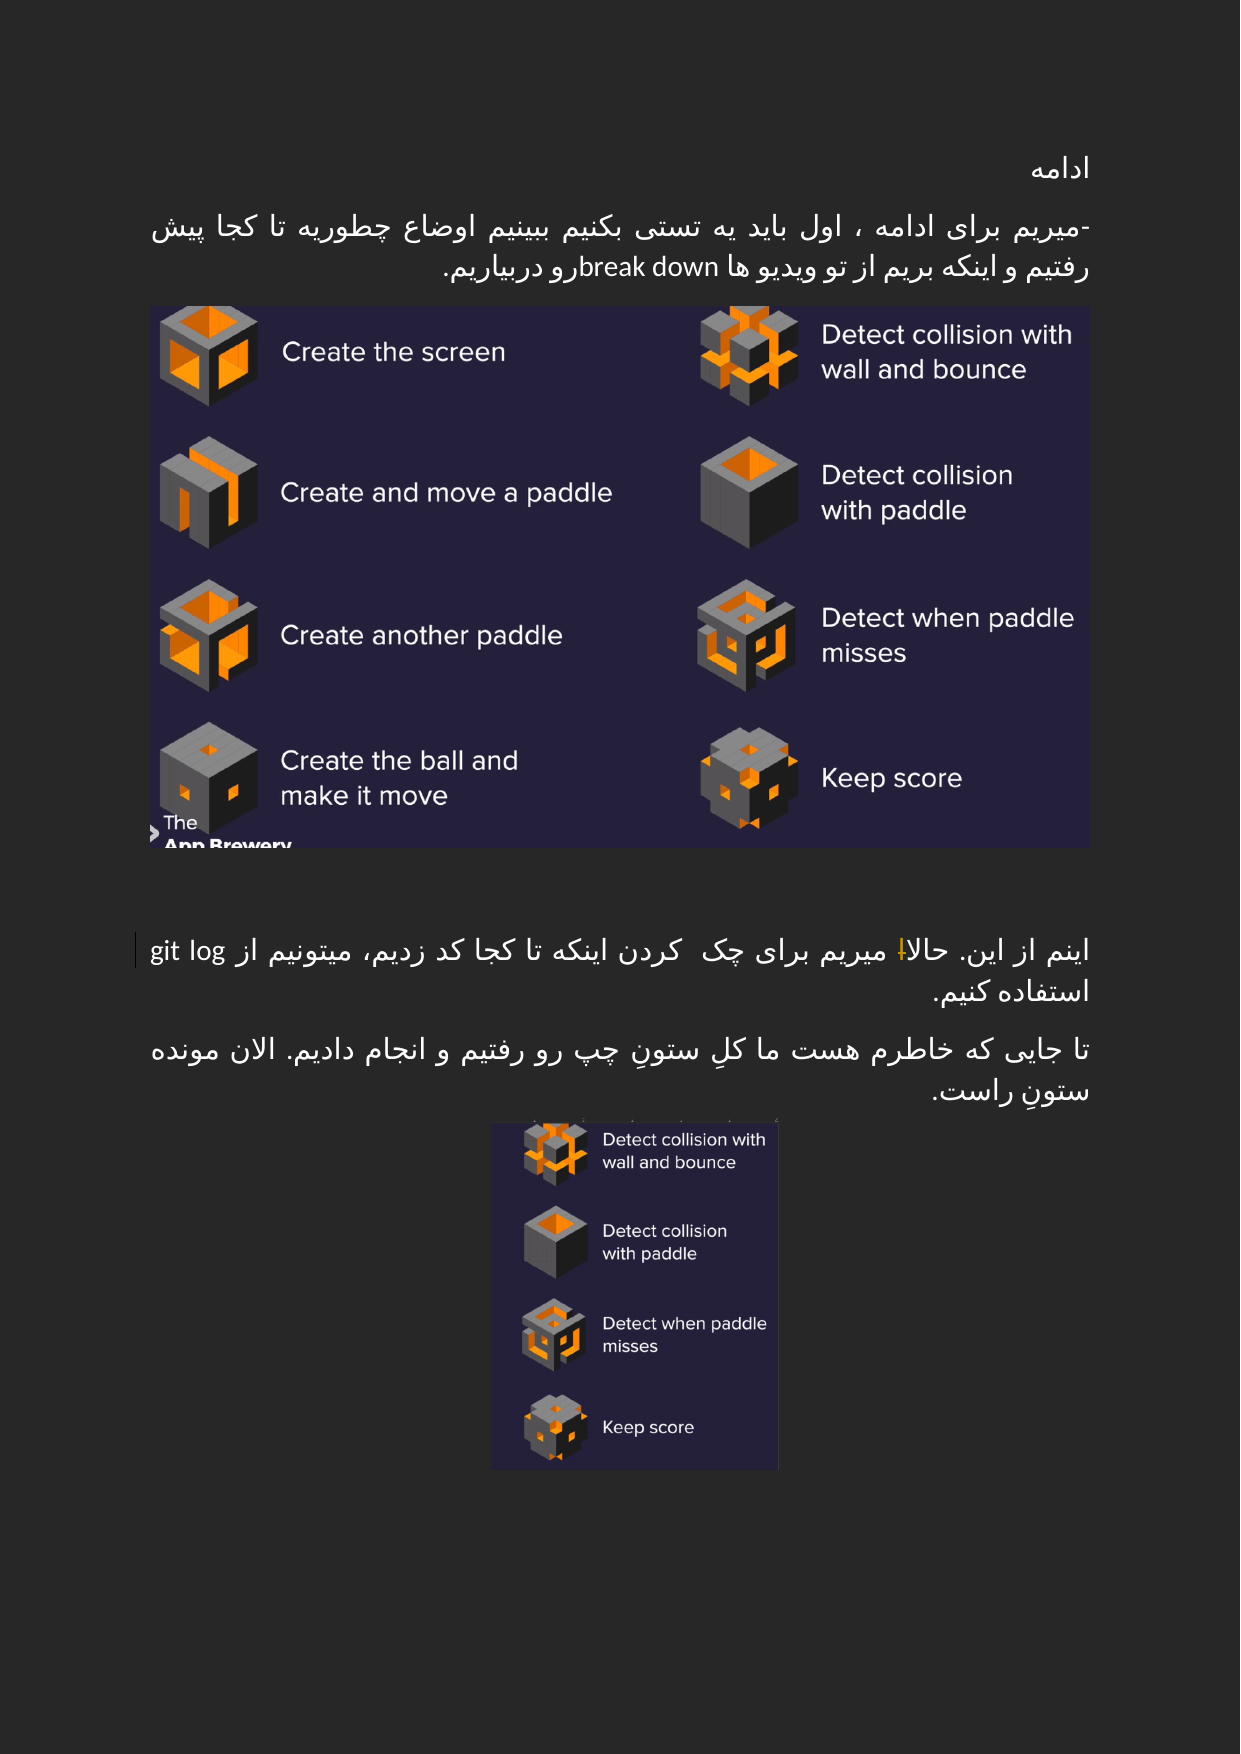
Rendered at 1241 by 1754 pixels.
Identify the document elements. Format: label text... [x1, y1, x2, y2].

text تا جایی که خاطرم هست ما کلِ ستونِ چپ رو رفتیم و انجام دادیم. الان مونده ستونِ راست. [150, 1031, 1090, 1107]
picture [150, 306, 1091, 848]
text -میریم برای ادامه ، اول باید یه تستی بکنیم ببینیم اوضاع چطوریه تا کجا پیش رفتیم و اینکه بریم از تو ویدیو ها break downرو دربیاریم. [150, 208, 1090, 284]
text اینم از این. حالا میریم برای چک کردن اینکه تا کجا کد زدیم، میتونیم از git log استفاده کنیم. [150, 932, 1090, 1009]
text ادامه [150, 150, 1090, 186]
picture [491, 1118, 779, 1470]
